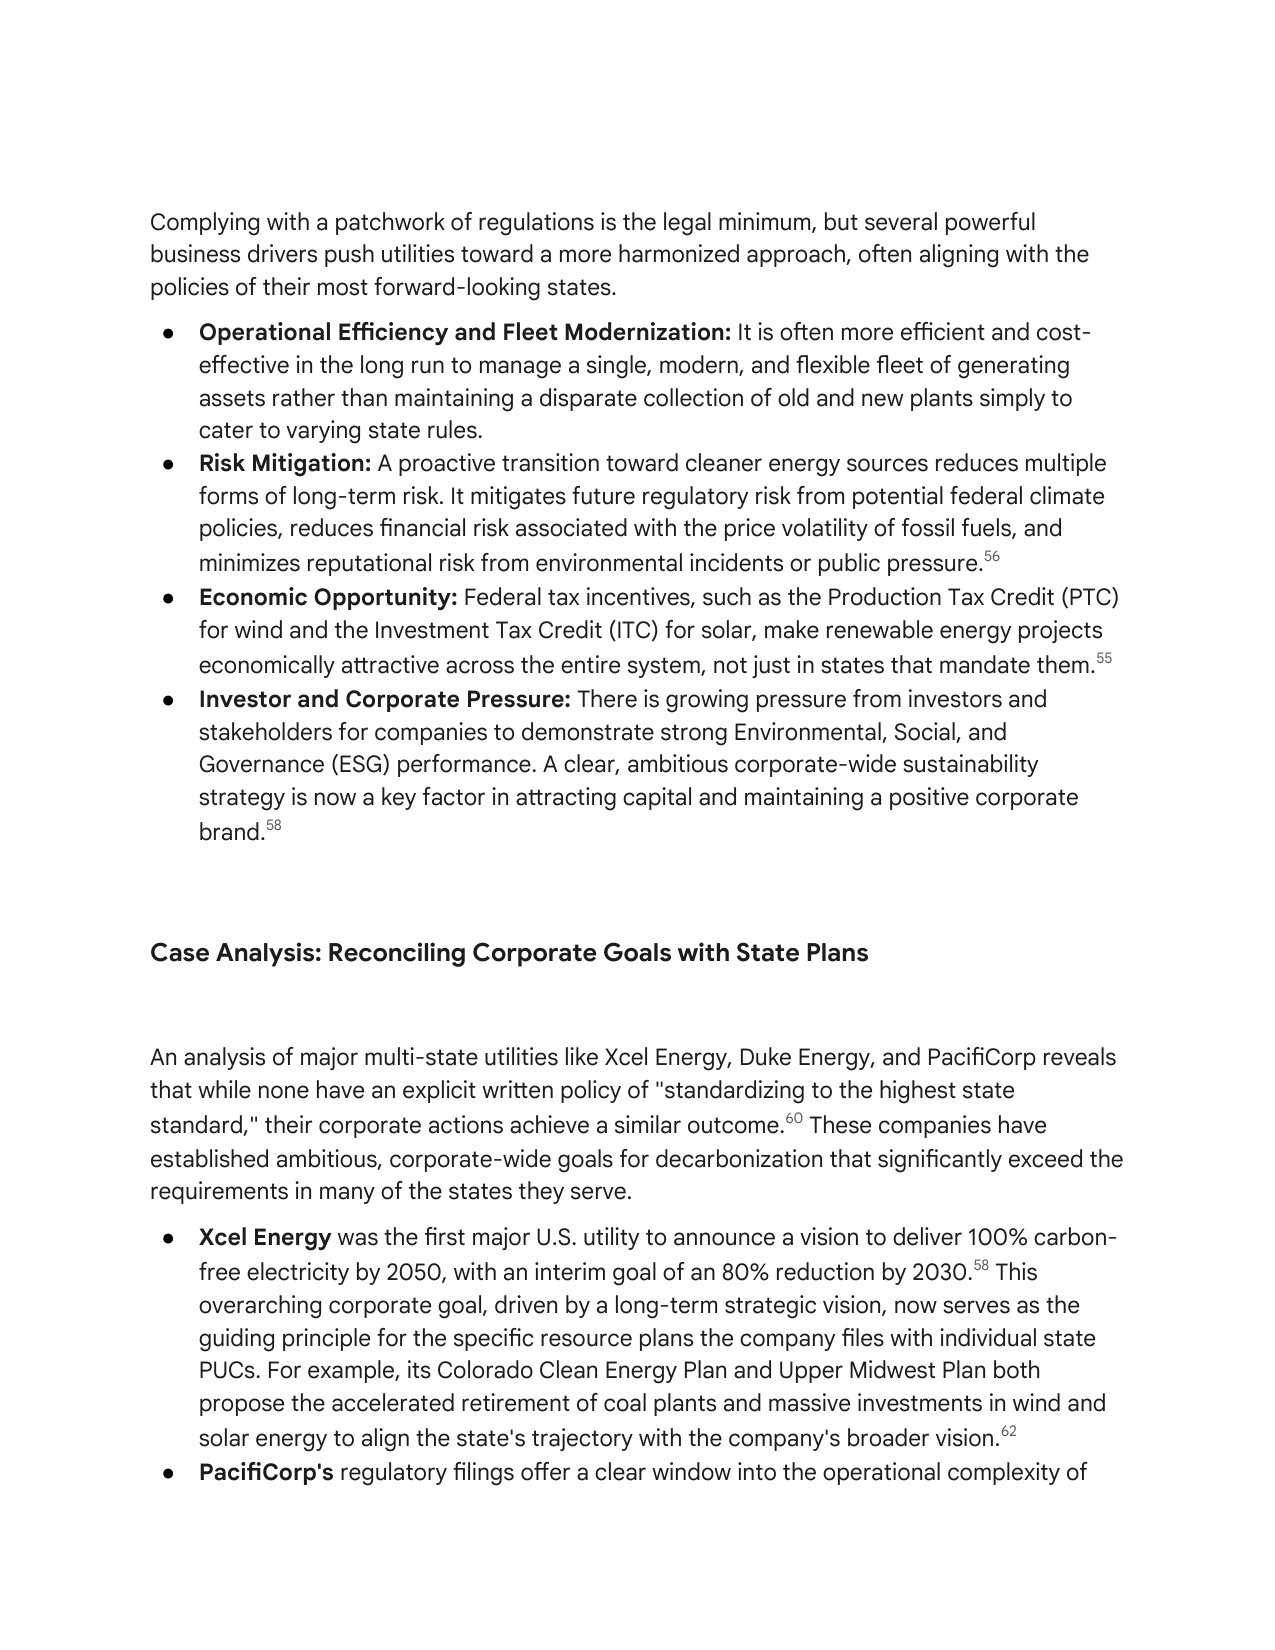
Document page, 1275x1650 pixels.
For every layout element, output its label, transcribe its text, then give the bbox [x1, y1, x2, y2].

text Complying with a patchwork of regulations is the legal minimum, but several powerful business drivers push utilities toward a more harmonized approach, often aligning with the policies of their most forward-looking states. [150, 208, 1125, 302]
text An analysis of major multi-state utilities like Xcel Energy, Duke Energy, and PacifiCorp reveals that while none have an explicit written policy of "standardizing to the highest state standard," their corporate actions achieve a similar outcome.60 These companies have established ambitious, corporate-wide goals for decarbonization that significantly exceed the requirements in many of the states they serve. [150, 1044, 1125, 1206]
list Xcel Energy was the first major U.S. utility to announce a vision to deliver 100% carbon-free electricity by 2050, with an interim goal of an 80% reduction by 2030.58 This overarching corporate goal, driven by a long-term strategic vision, now serves as the guiding principle for the specific resource plans the company files with individual state PUCs. For example, its Colorado Clean Energy Plan and Upper Midwest Plan both propose the accelerated retirement of coal plants and massive investments in wind and solar energy to align the state's trajectory with the company's broader vision.62 [161, 1223, 1125, 1454]
list Risk Mitigation: A proactive transition toward cleaner energy sources reduces multiple forms of long-term risk. It mitigates future regulatory risk from potential federal climate policies, reduces financial risk associated with the price volatility of fossil fuels, and minimizes reputational risk from environmental incidents or public pressure.56 [161, 449, 1125, 579]
list Investor and Corporate Pressure: There is growing pressure from investors and stakeholders for companies to demonstrate strong Environmental, Social, and Governance (ESG) performance. A clear, ambitious corporate-wide sustainability strategy is now a key factor in attracting capital and maintaining a positive corporate brand.58 [161, 685, 1125, 848]
list Economic Opportunity: Federal tax incentives, such as the Production Tax Credit (PTC) for wind and the Investment Tax Credit (ITC) for solar, make renewable energy projects economically attractive across the entire system, not just in states that mandate them.55 [161, 583, 1125, 681]
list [161, 1458, 1125, 1487]
subtitle Case Analysis: Reconciling Corporate Goals with State Plans [150, 938, 1125, 969]
list Operational Efficiency and Fleet Modernization: It is often more efficient and cost-effective in the long run to manage a single, modern, and flexible fleet of generating assets rather than maintaining a disparate collection of old and new plants simply to cater to varying state rules. [161, 318, 1125, 445]
